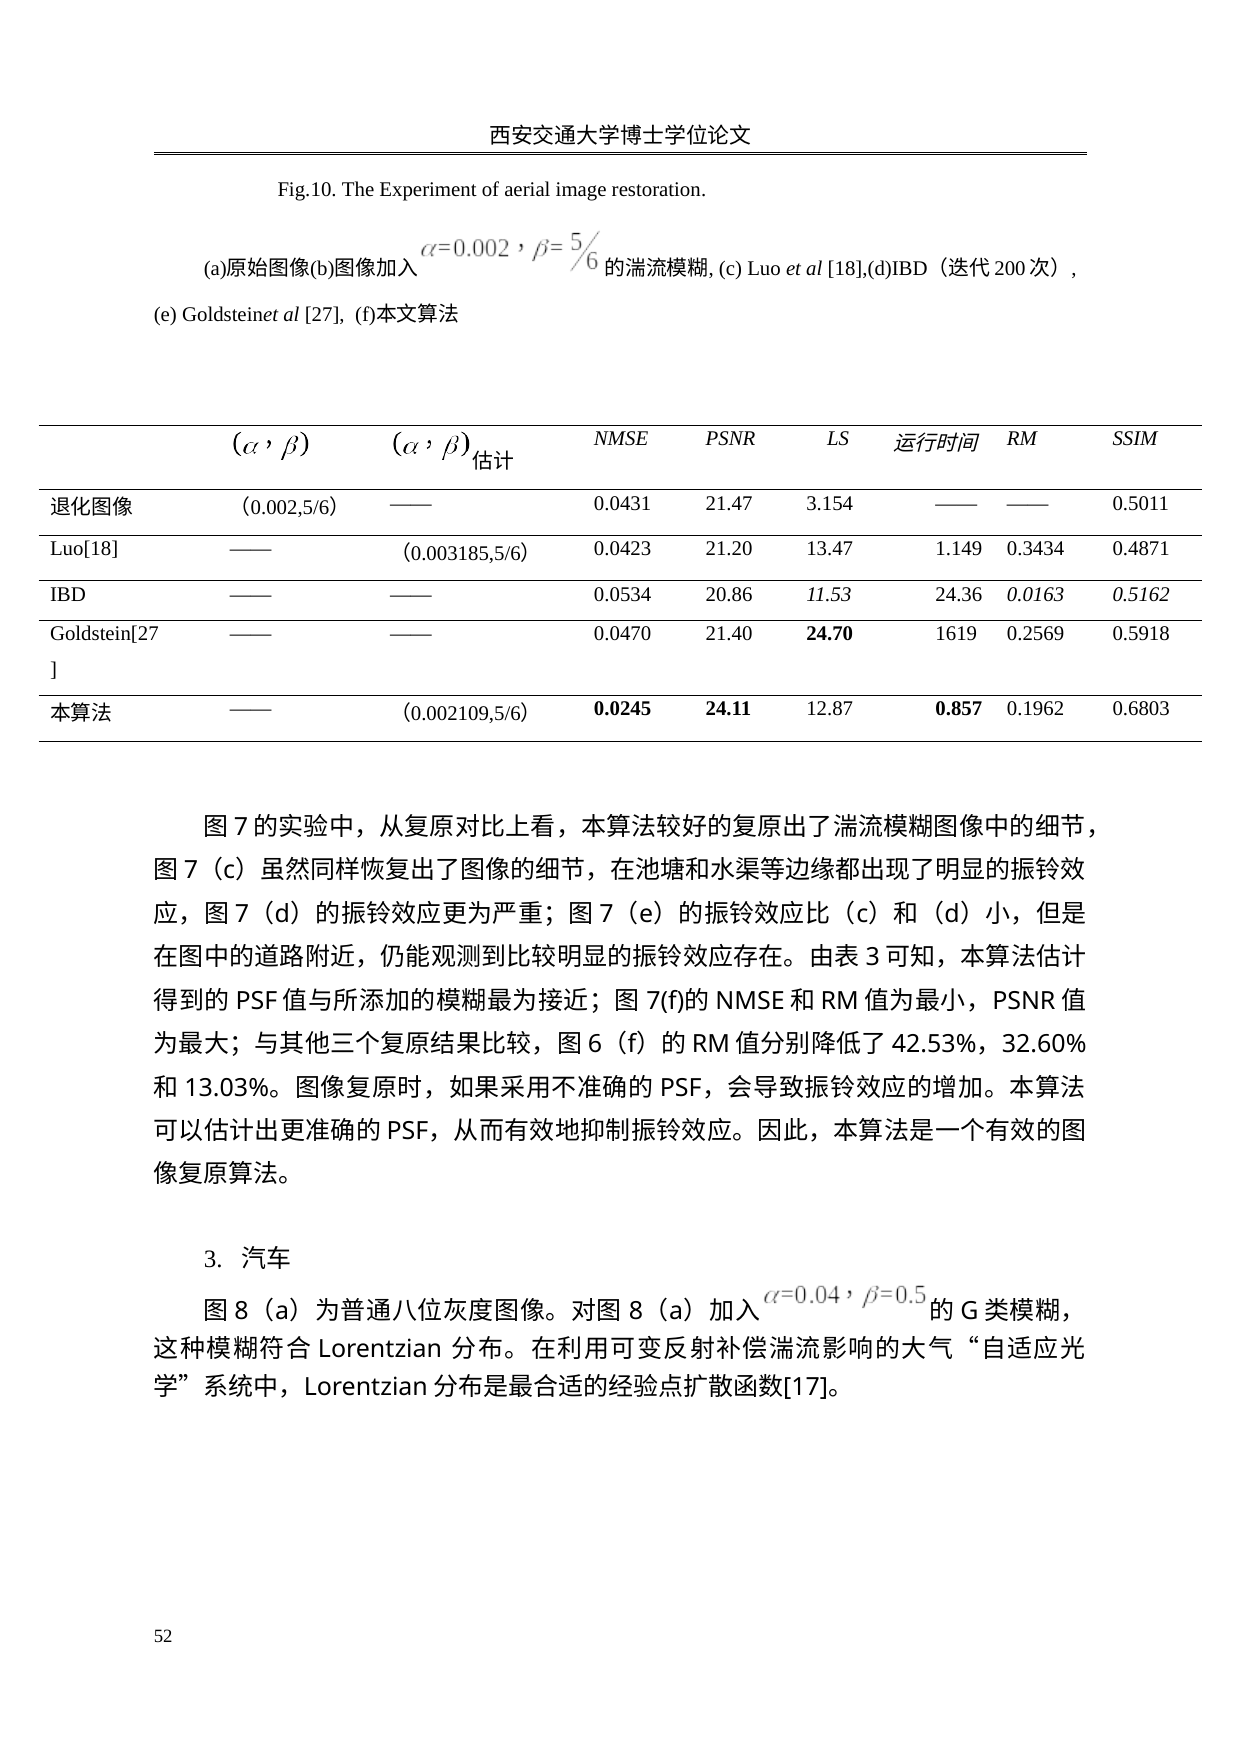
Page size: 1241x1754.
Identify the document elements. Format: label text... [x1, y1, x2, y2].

table_header 估计 [379, 426, 582, 489]
table_cell 0.0163 [995, 581, 1101, 620]
table_header LS [795, 426, 882, 489]
table_cell IBD [39, 581, 177, 620]
table_cell 0.0470 [583, 621, 694, 695]
table_cell 11.53 [795, 581, 882, 620]
table_cell Goldstein[27] [39, 621, 177, 695]
table_header PSNR [694, 426, 795, 489]
table_cell 0.857 [882, 696, 995, 741]
table_cell 本算法 [39, 696, 177, 741]
text Fig.10. The Experiment of aerial image restoration. [227, 177, 1087, 201]
table_cell 13.47 [795, 536, 882, 580]
table_cell （0.002109,5/6） [379, 696, 582, 741]
table_cell 0.0245 [583, 696, 694, 741]
table_header [39, 426, 177, 489]
table_cell 24.11 [694, 696, 795, 741]
table_cell 21.40 [694, 621, 795, 695]
list 汽车 [203, 1238, 1087, 1274]
table_cell Luo[18] [39, 536, 177, 580]
table_header 运行时间 [882, 426, 995, 489]
table_cell —— [177, 621, 378, 695]
table_cell —— [995, 490, 1101, 535]
table_cell —— [177, 581, 378, 620]
table_cell —— [379, 581, 582, 620]
text (a)原始图像(b)图像加入的湍流模糊, (c) Luo et al [18],(d)IBD（迭代200次）, (e) Goldsteinet al [27], (f)本文算法 [153, 226, 1087, 327]
table_cell （0.002,5/6） [177, 490, 378, 535]
table_cell 20.86 [694, 581, 795, 620]
table_cell 0.0423 [583, 536, 694, 580]
table_cell —— [177, 536, 378, 580]
table_cell 0.5162 [1101, 581, 1202, 620]
table_cell 3.154 [795, 490, 882, 535]
table_cell 1.149 [882, 536, 995, 580]
table_header [177, 426, 378, 489]
table_cell （0.003185,5/6） [379, 536, 582, 580]
text 图8（a）为普通八位灰度图像。对图8（a）加入的G类模糊，这种模糊符合Lorentzian 分布。在利用可变反射补偿湍流影响的大气“自适应光学”系统中，Lorentzian分布是最合适的经验点扩散函数[17]。 [153, 1282, 1087, 1402]
table_cell —— [882, 490, 995, 535]
table_header RM [995, 426, 1101, 489]
table_cell 24.36 [882, 581, 995, 620]
table_cell 0.5918 [1101, 621, 1202, 695]
table_cell 12.87 [795, 696, 882, 741]
table_cell 0.2569 [995, 621, 1101, 695]
table_header NMSE [583, 426, 694, 489]
table_cell 0.3434 [995, 536, 1101, 580]
table_cell 21.47 [694, 490, 795, 535]
table_cell —— [177, 696, 378, 741]
table_cell 1619 [882, 621, 995, 695]
table_cell 0.0431 [583, 490, 694, 535]
table_cell 0.0534 [583, 581, 694, 620]
table_cell —— [379, 490, 582, 535]
table_cell 0.4871 [1101, 536, 1202, 580]
table_cell —— [379, 621, 582, 695]
table_cell 退化图像 [39, 490, 177, 535]
table_cell 0.5011 [1101, 490, 1202, 535]
text 图7的实验中，从复原对比上看，本算法较好的复原出了湍流模糊图像中的细节，图7（c）虽然同样恢复出了图像的细节，在池塘和水渠等边缘都出现了明显的振铃效应，图7（d）的振铃效应更为严重；图7（e）的振铃效应比（c）和（d）小，但是在图中的道路附近，仍能观测到比较明显的振铃效应存在。由表3可知，本算法估计得到的PSF值与所添加的模糊最为接近；图7(f)的NMSE和RM值为最小，PSNR值为最大；与其他三个复原结果比较，图6（f）的RM值分别降低了42.53%，32.60%和13.03%。图像复原时，如果采用不准确的PSF，会导致振铃效应的增加。本算法可以估计出更准确的PSF，从而有效地抑制振铃效应。因此，本算法是一个有效的图像复原算法。 [153, 806, 1087, 1190]
table_header SSIM [1101, 426, 1202, 489]
table_cell 0.1962 [995, 696, 1101, 741]
table_cell 21.20 [694, 536, 795, 580]
table_cell 24.70 [795, 621, 882, 695]
table_cell 0.6803 [1101, 696, 1202, 741]
